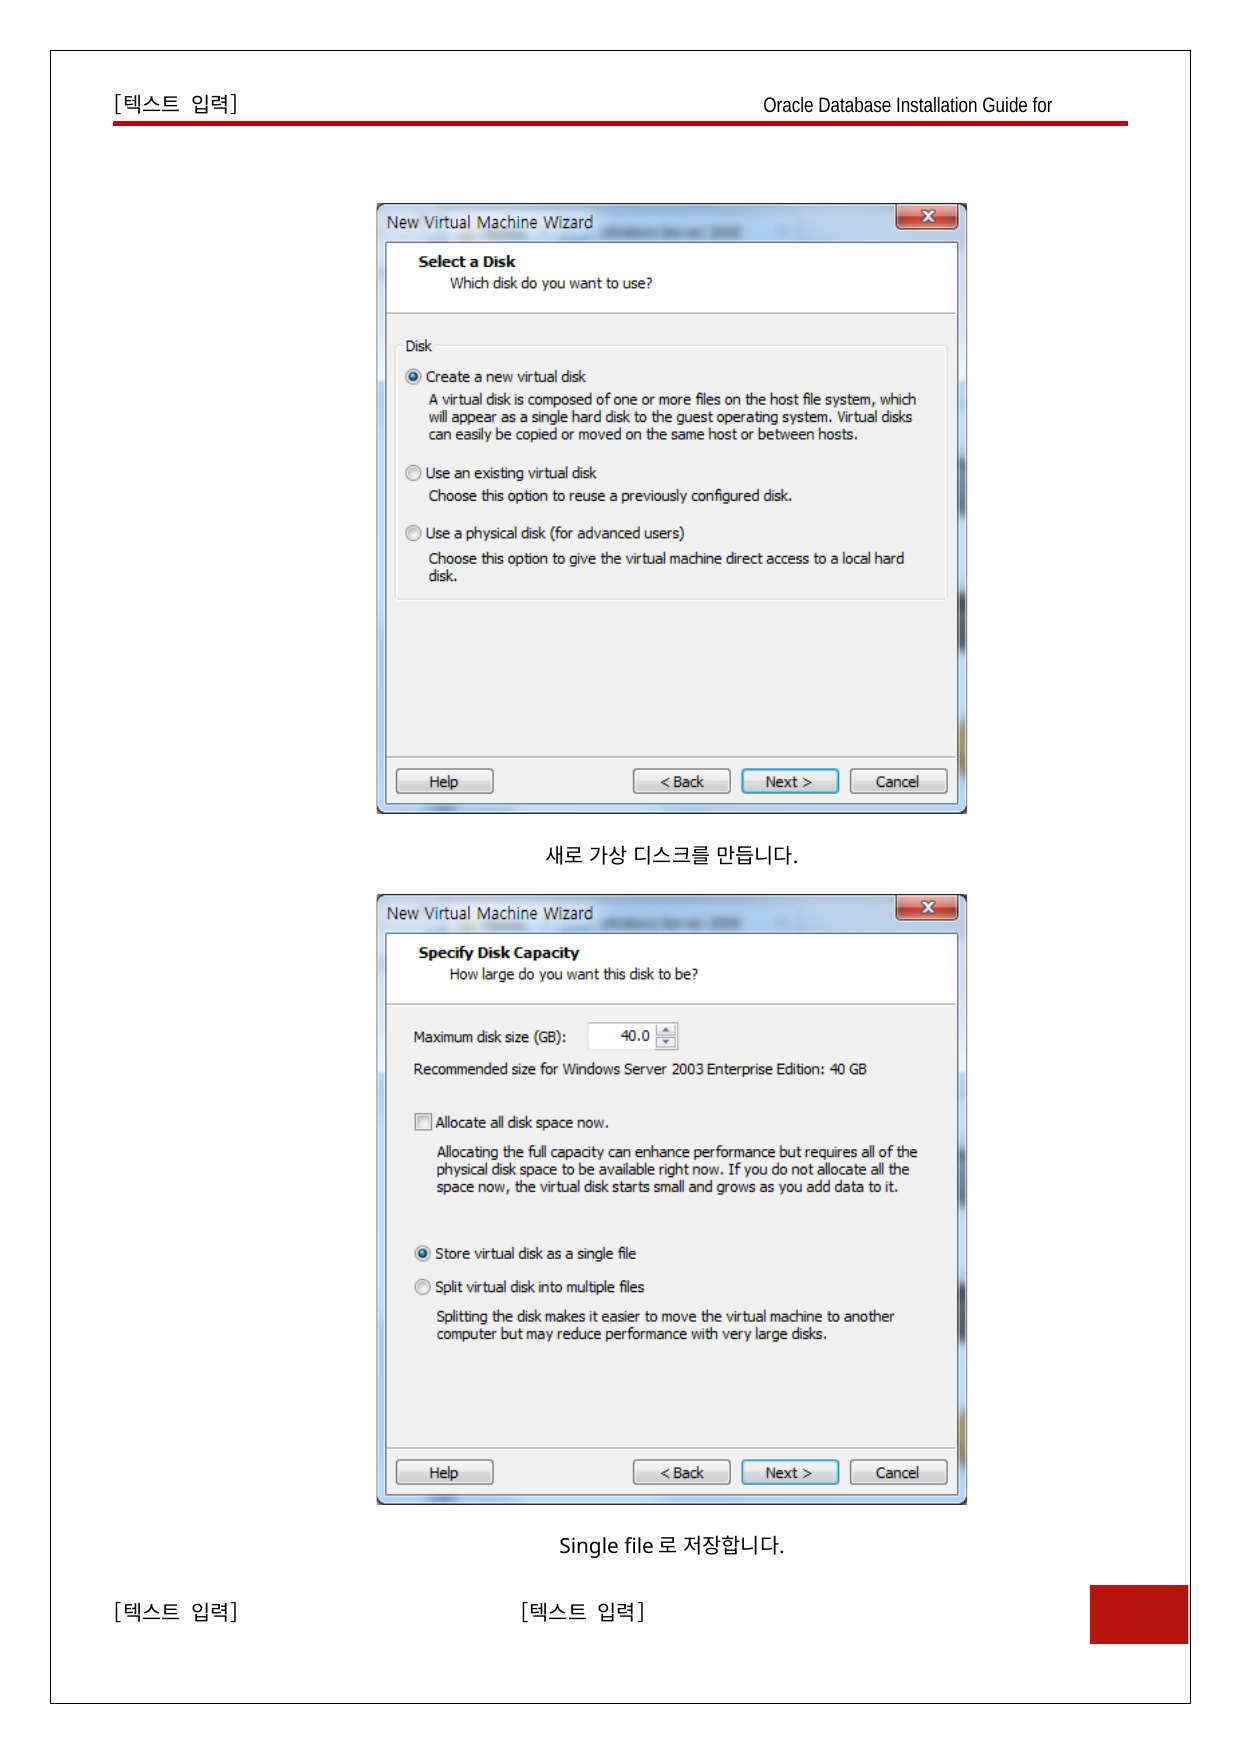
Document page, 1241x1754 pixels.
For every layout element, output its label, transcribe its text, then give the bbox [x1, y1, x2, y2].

picture [1089, 1585, 1189, 1644]
text 새로 가상 디스크를 만듭니다. [216, 839, 1128, 869]
text Single file로 저장합니다. [216, 1530, 1128, 1560]
picture [376, 894, 968, 1505]
picture [376, 203, 968, 814]
